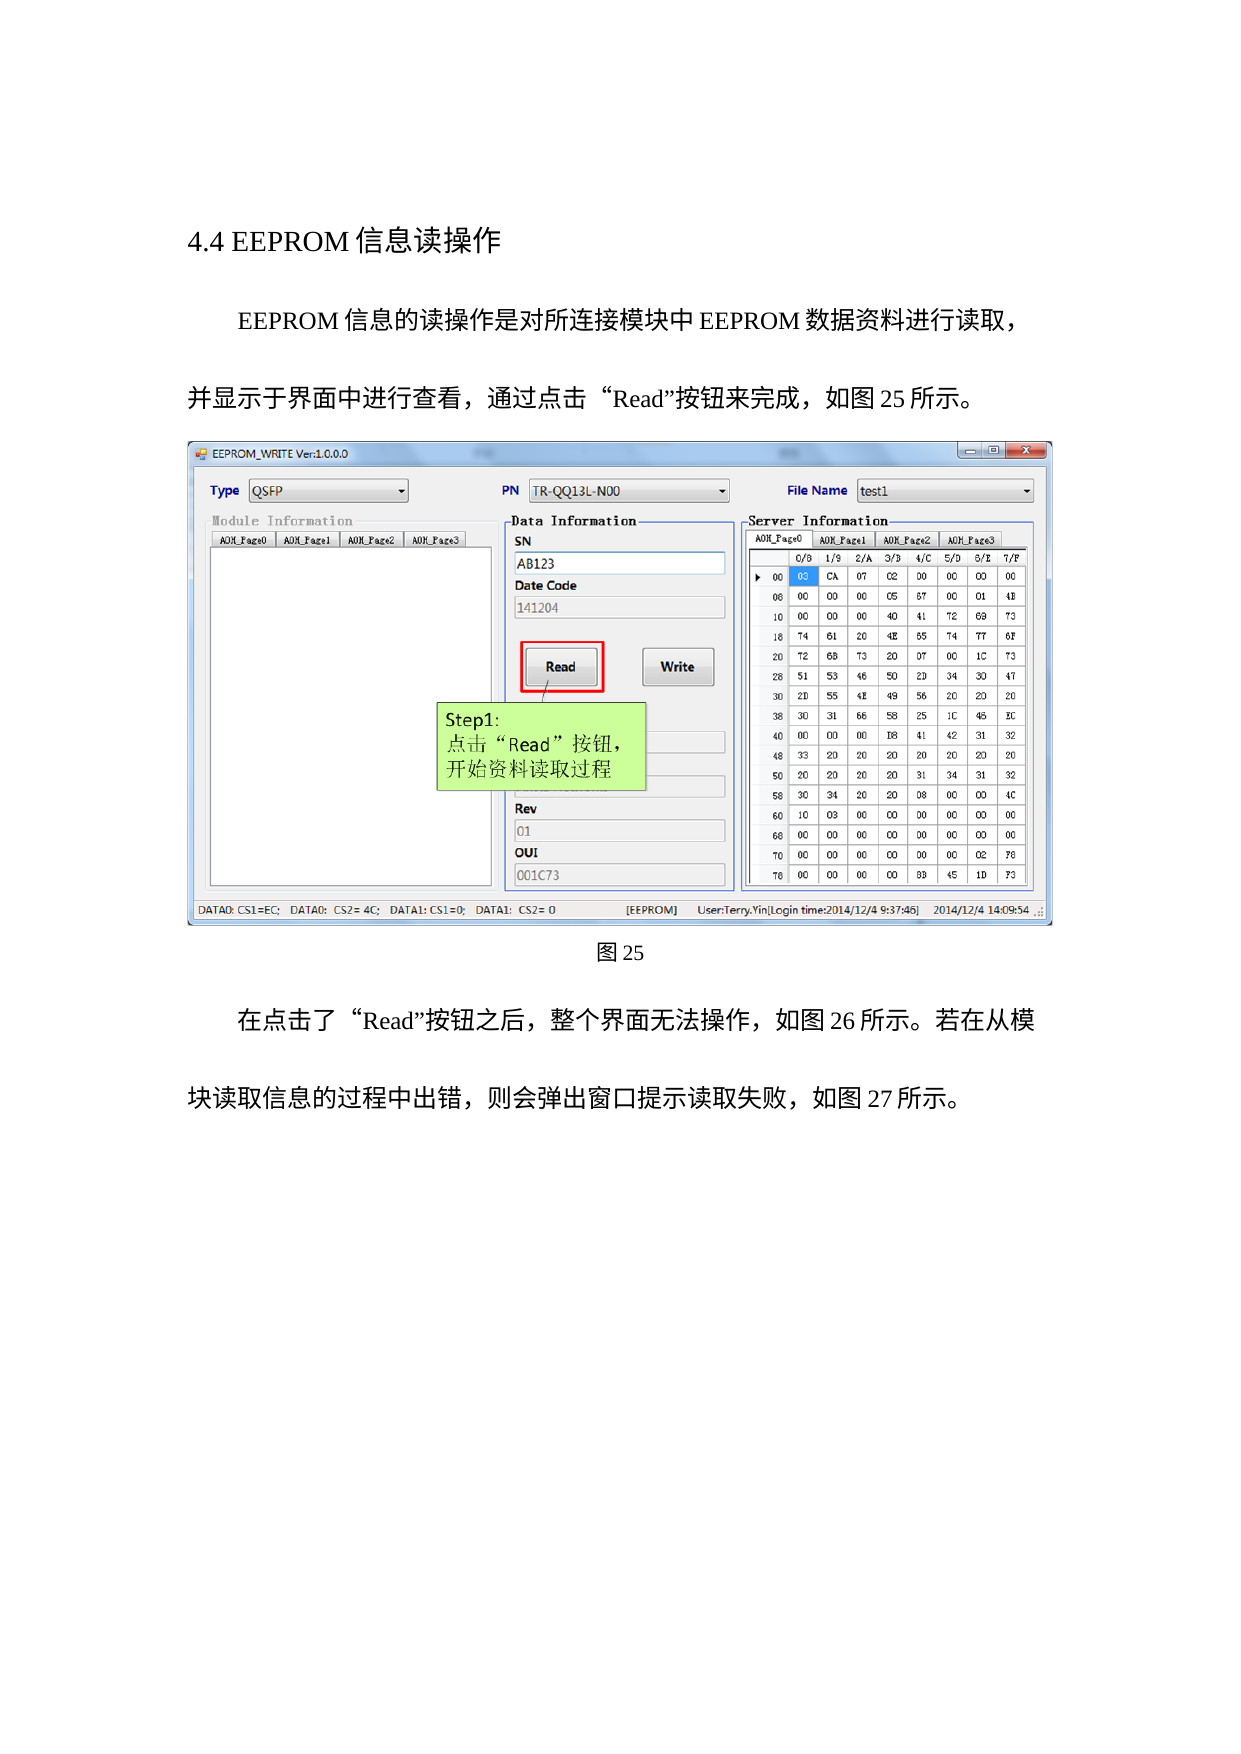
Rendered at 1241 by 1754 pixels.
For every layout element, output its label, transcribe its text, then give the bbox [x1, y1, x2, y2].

text EEPROM信息的读操作是对所连接模块中EEPROM数据资料进行读取，并显示于界面中进行查看，通过点击“Read”按钮来完成，如图25所示。 [187, 286, 1053, 429]
subtitle 4.4 EEPROM信息读操作 [187, 206, 1053, 271]
text 在点击了“Read”按钮之后，整个界面无法操作，如图26所示。若在从模块读取信息的过程中出错，则会弹出窗口提示读取失败，如图27所示。 [187, 986, 1053, 1129]
text 图25 [187, 934, 1053, 967]
picture [187, 441, 1053, 926]
